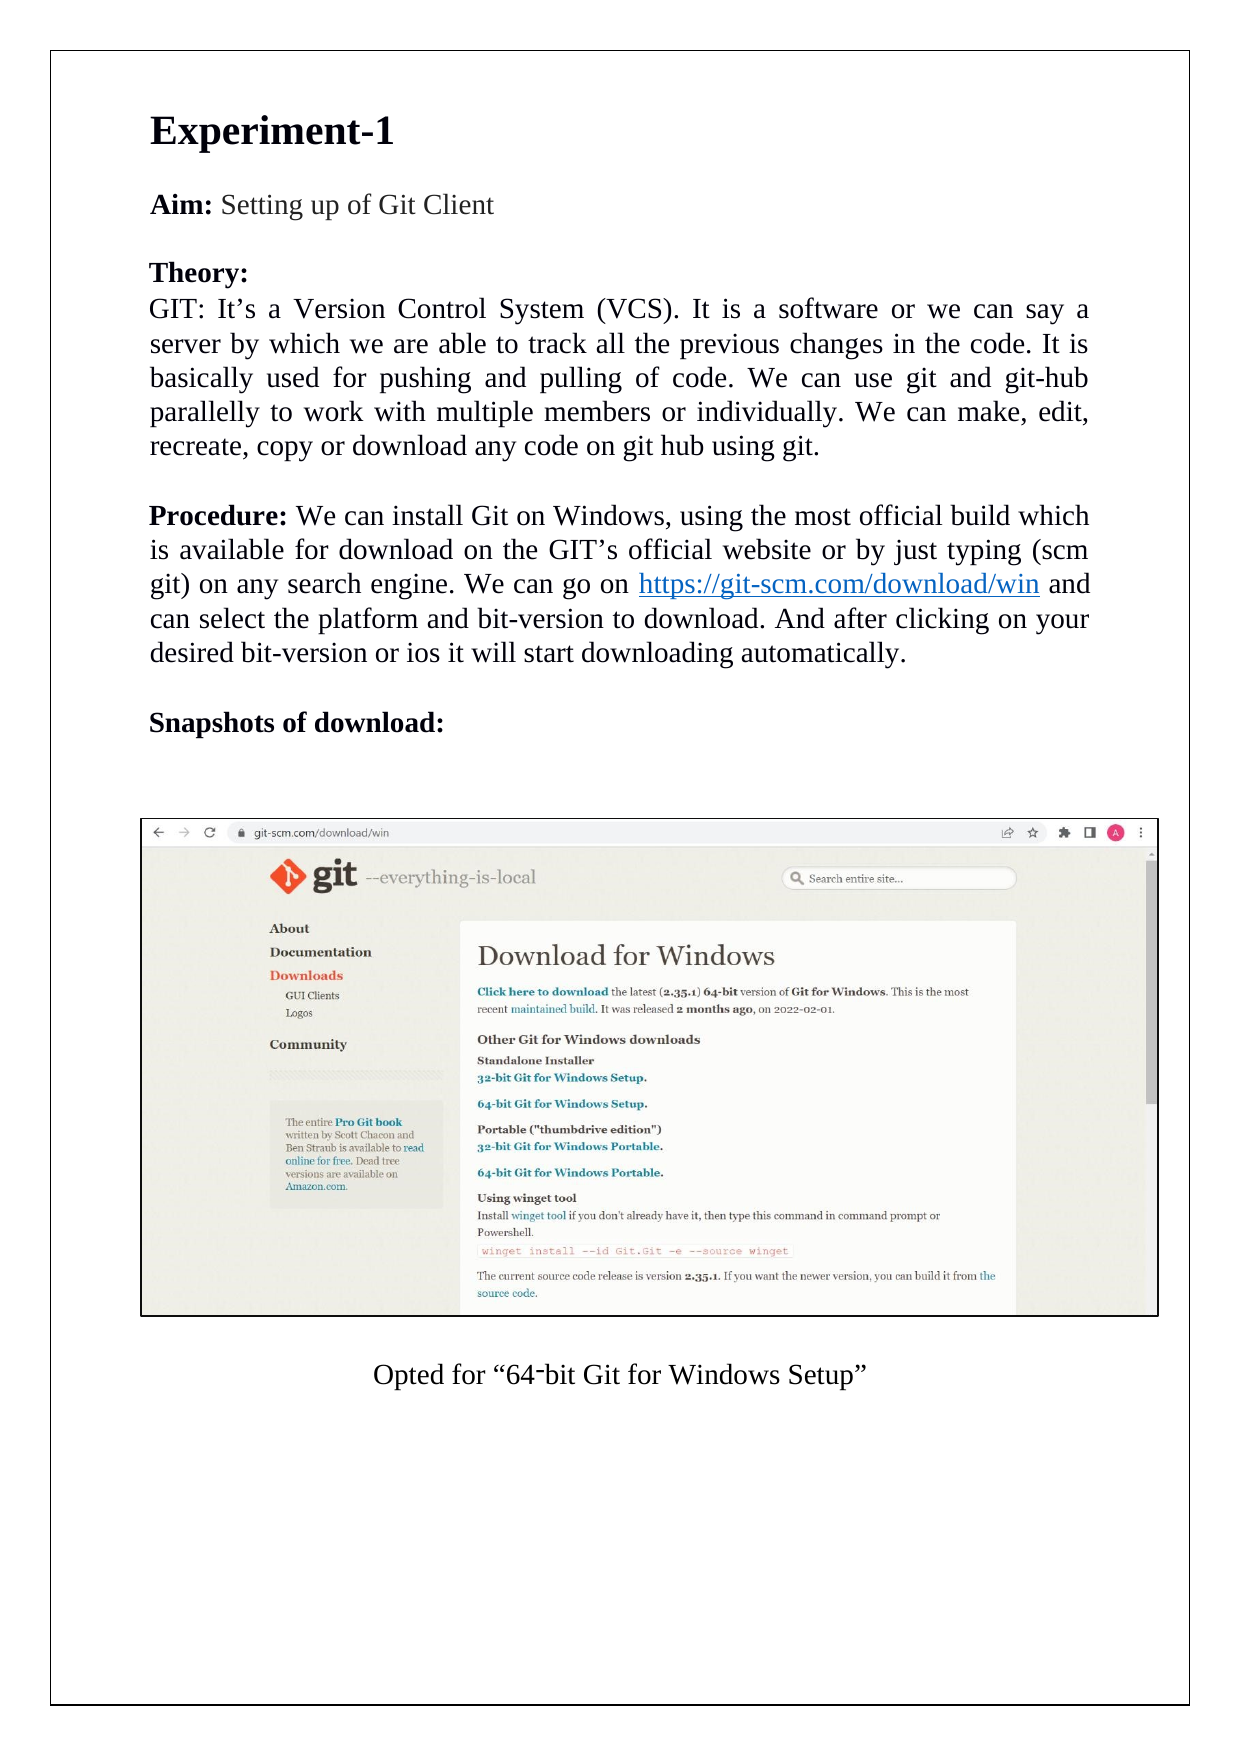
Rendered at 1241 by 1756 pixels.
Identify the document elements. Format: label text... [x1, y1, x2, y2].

picture [142, 819, 1157, 1315]
text Theory: [148, 256, 1081, 289]
text Aim: Setting up of Git Client [150, 187, 1090, 221]
text Snapshots of download: [148, 705, 1081, 739]
text Procedure: We can install Git on Windows, using the most official build which is available for download on the GIT’s official website or by just typing (scm git) on any search engine. We can go on https://git-scm.com/download/win and can select the platform and bit-version to download. And after clicking on your desired bit-version or ios it will start downloading automatically. [148, 498, 1090, 668]
text GIT: It’s a Version Control System (VCS). It is a software or we can say a server by which we are able to track all the previous changes in the code. It is basically used for pushing and pulling of code. We can use git and git-hub parallelly to work with multiple members or individually. We can make, edit, recreate, copy or download any code on git hub using git. [148, 292, 1090, 462]
subtitle Experiment-1 [150, 105, 1090, 153]
